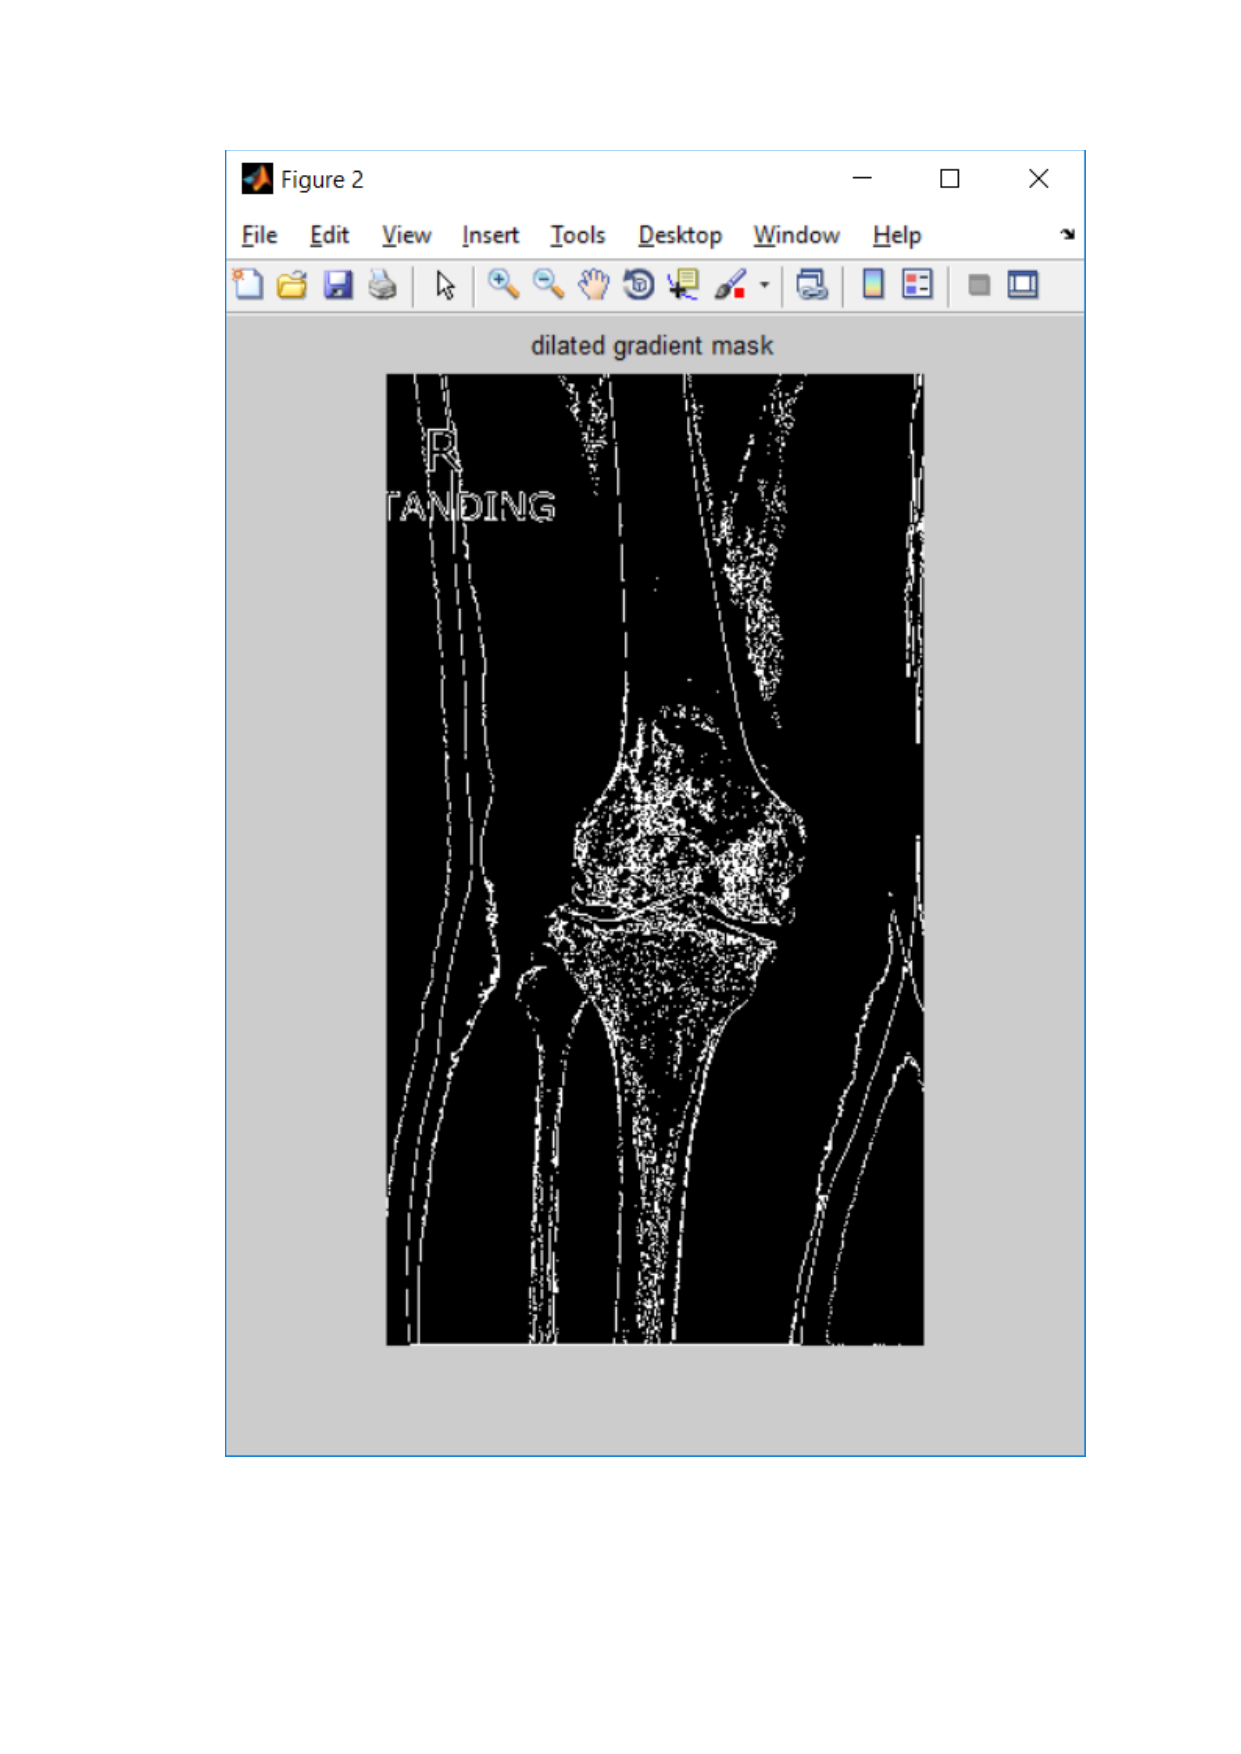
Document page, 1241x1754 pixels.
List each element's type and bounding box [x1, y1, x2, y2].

picture [225, 150, 1086, 1457]
